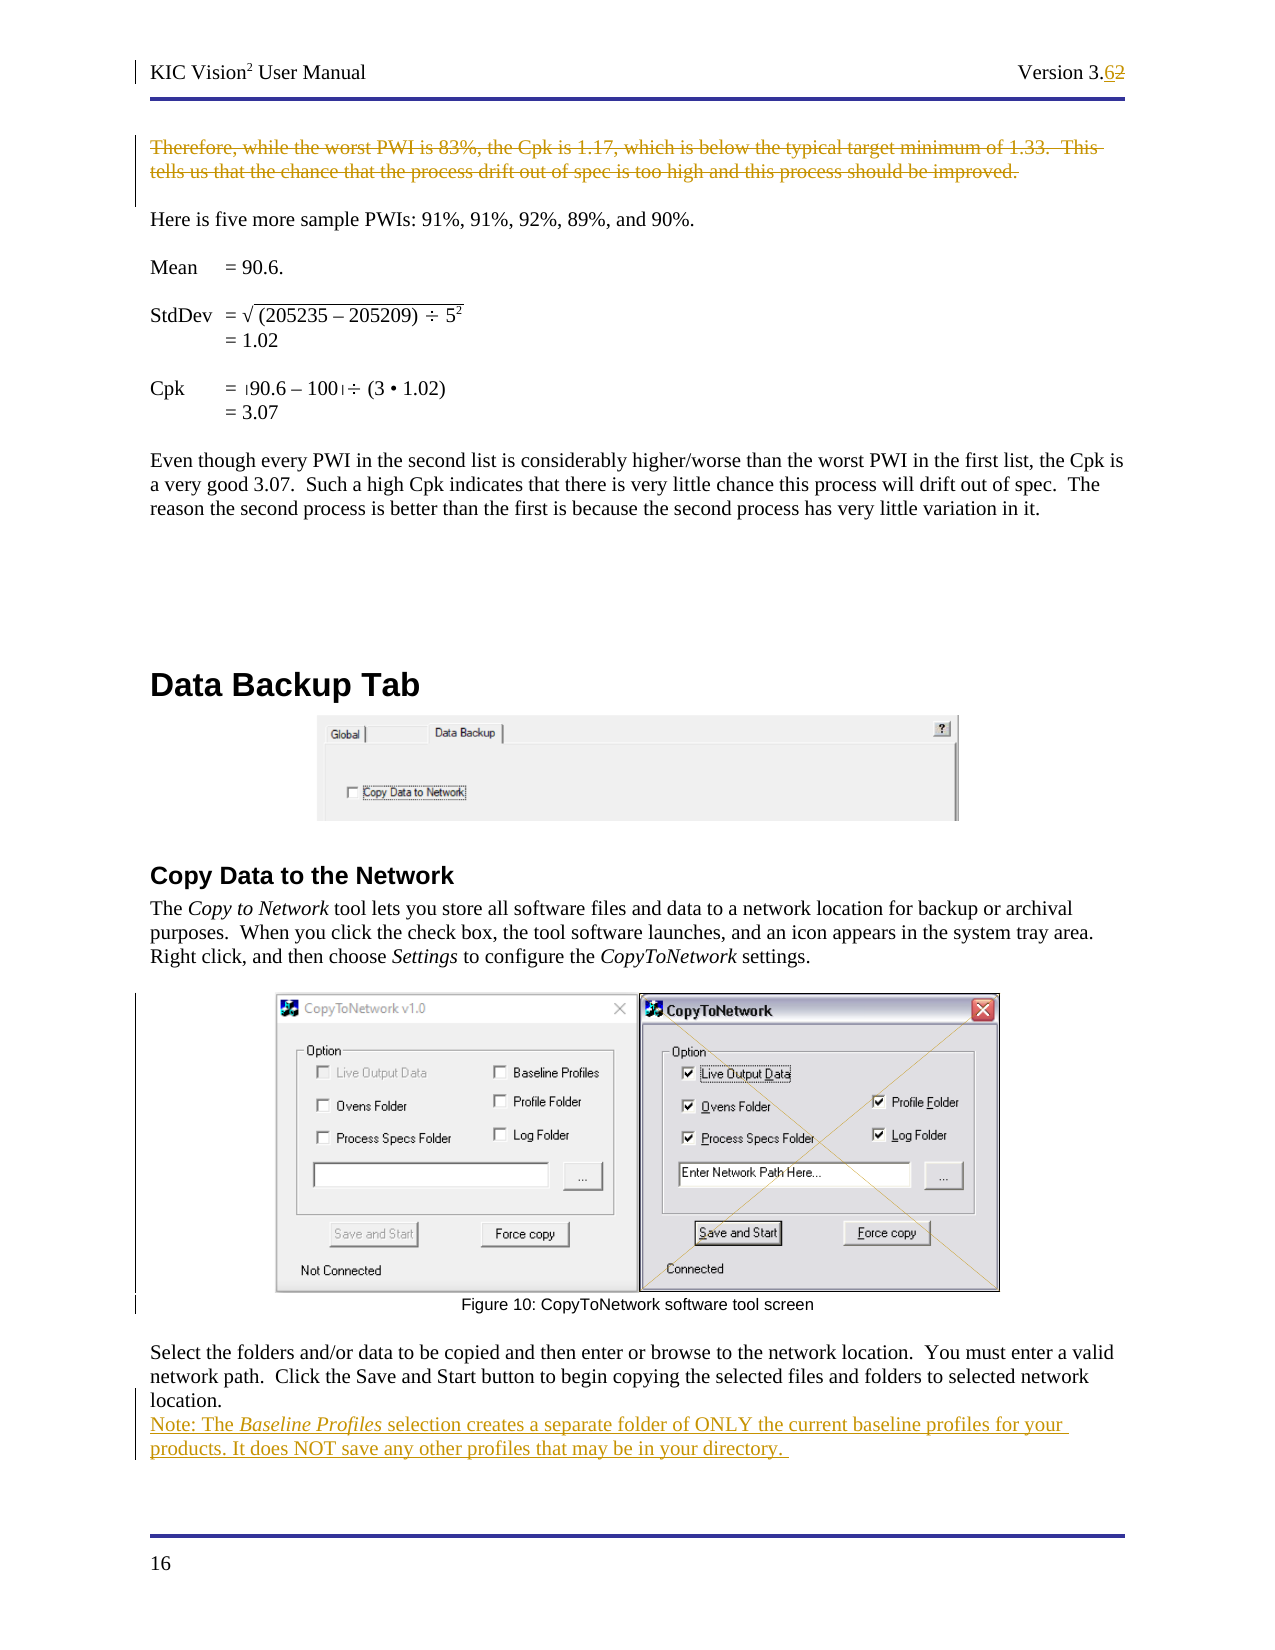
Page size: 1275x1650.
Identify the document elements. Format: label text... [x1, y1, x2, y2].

picture [316, 715, 959, 821]
text Even though every PWI in the second list is considerably higher/worse than the worst PWI in the first list, the Cpk is a very good 3.07. Such a high Cpk indicates that there is very little chance this process will drift out of spec. The reason the second process is better than the first is because the second process has very little variation in it. [150, 448, 1125, 520]
picture [641, 1144, 998, 1291]
text Cpk = 90.6 – 100 (3 • 1.02) [150, 376, 1125, 400]
subtitle Data Backup Tab [150, 664, 1125, 703]
text Mean = 90.6. [150, 255, 1125, 279]
text The Copy to Network tool lets you store all software files and data to a network location for backup or archival purposes. When you click the check box, the tool software launches, and an icon appears in the system tray area. Right click, and then choose Settings to configure the CopyToNetwork settings. [150, 896, 1125, 968]
text = 1.02 [150, 327, 1125, 352]
picture [640, 996, 818, 1289]
subtitle Copy Data to the Network [150, 861, 1125, 890]
text Select the folders and/or data to be copied and then enter or browse to the network location. You must enter a valid network path. Click the Save and Start button to begin copying the selected files and folders to selected network location. [150, 1340, 1125, 1412]
picture [642, 994, 998, 1141]
picture [274, 992, 639, 1293]
text Here is five more sample PWIs: 91%, 91%, 92%, 89%, and 90%. [150, 207, 1125, 231]
text = 3.07 [150, 400, 1125, 424]
text StdDev = √ (205235 – 205209) 52 [150, 303, 1125, 327]
picture [821, 996, 999, 1289]
